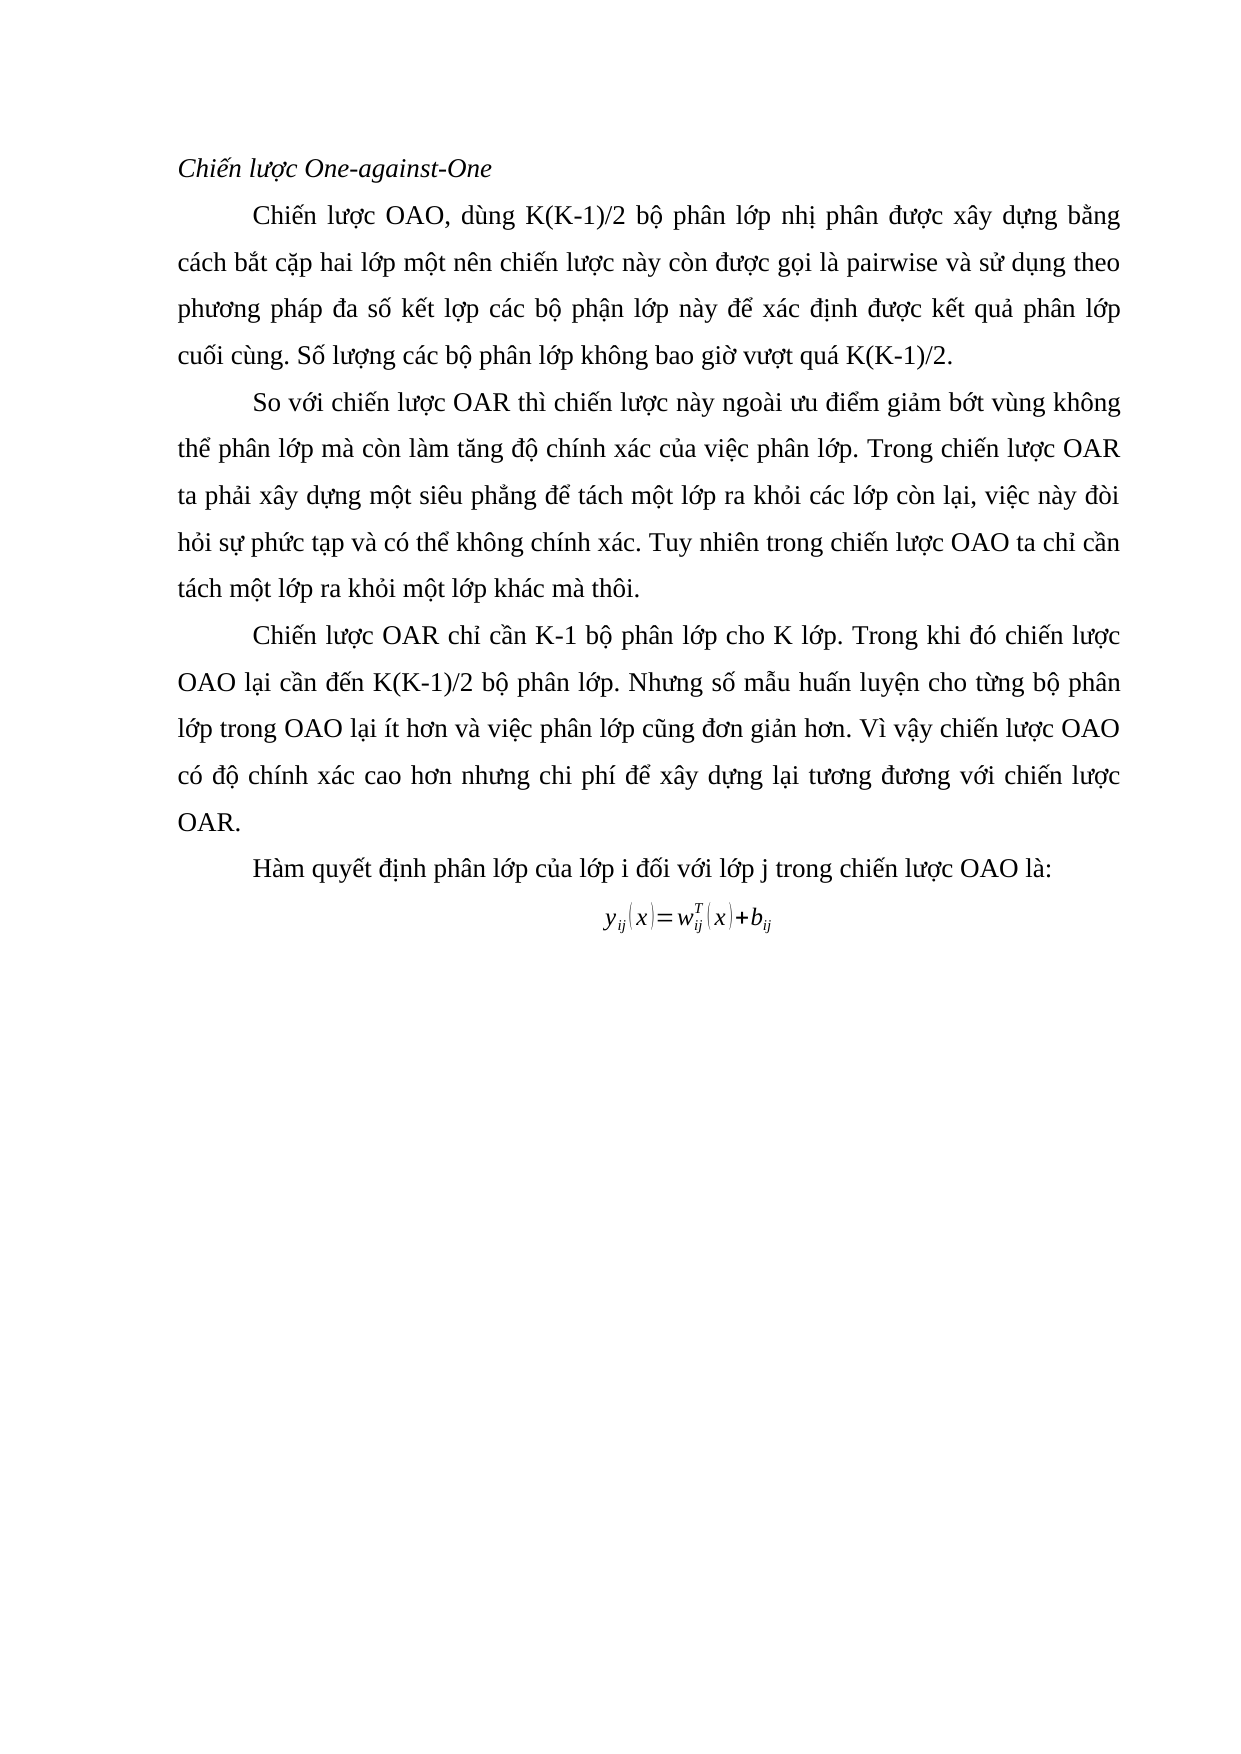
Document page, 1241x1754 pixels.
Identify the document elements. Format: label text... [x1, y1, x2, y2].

text So với chiến lược OAR thì chiến lược này ngoài ưu điểm giảm bớt vùng không thể phân lớp mà còn làm tăng độ chính xác của việc phân lớp. Trong chiến lược OAR ta phải xây dựng một siêu phẳng để tách một lớp ra khỏi các lớp còn lại, việc này đòi hỏi sự phức tạp và có thể không chính xác. Tuy nhiên trong chiến lược OAO ta chỉ cần tách một lớp ra khỏi một lớp khác mà thôi. [177, 386, 1122, 604]
text Hàm quyết định phân lớp của lớp i đối với lớp j trong chiến lược OAO là: [177, 852, 1122, 884]
text Chiến lược OAO, dùng K(K-1)/2 bộ phân lớp nhị phân được xây dựng bằng cách bắt cặp hai lớp một nên chiến lược này còn được gọi là pairwise và sử dụng theo phương pháp đa số kết lợp các bộ phận lớp này để xác định được kết quả phân lớp cuối cùng. Số lượng các bộ phân lớp không bao giờ vượt quá K(K-1)/2. [177, 199, 1122, 370]
list Chiến lược One-against-One [177, 152, 1122, 184]
text Chiến lược OAR chỉ cần K-1 bộ phân lớp cho K lớp. Trong khi đó chiến lược OAO lại cần đến K(K-1)/2 bộ phân lớp. Nhưng số mẫu huấn luyện cho từng bộ phân lớp trong OAO lại ít hơn và việc phân lớp cũng đơn giản hơn. Vì vậy chiến lược OAO có độ chính xác cao hơn nhưng chi phí để xây dựng lại tương đương với chiến lược OAR. [177, 619, 1122, 837]
